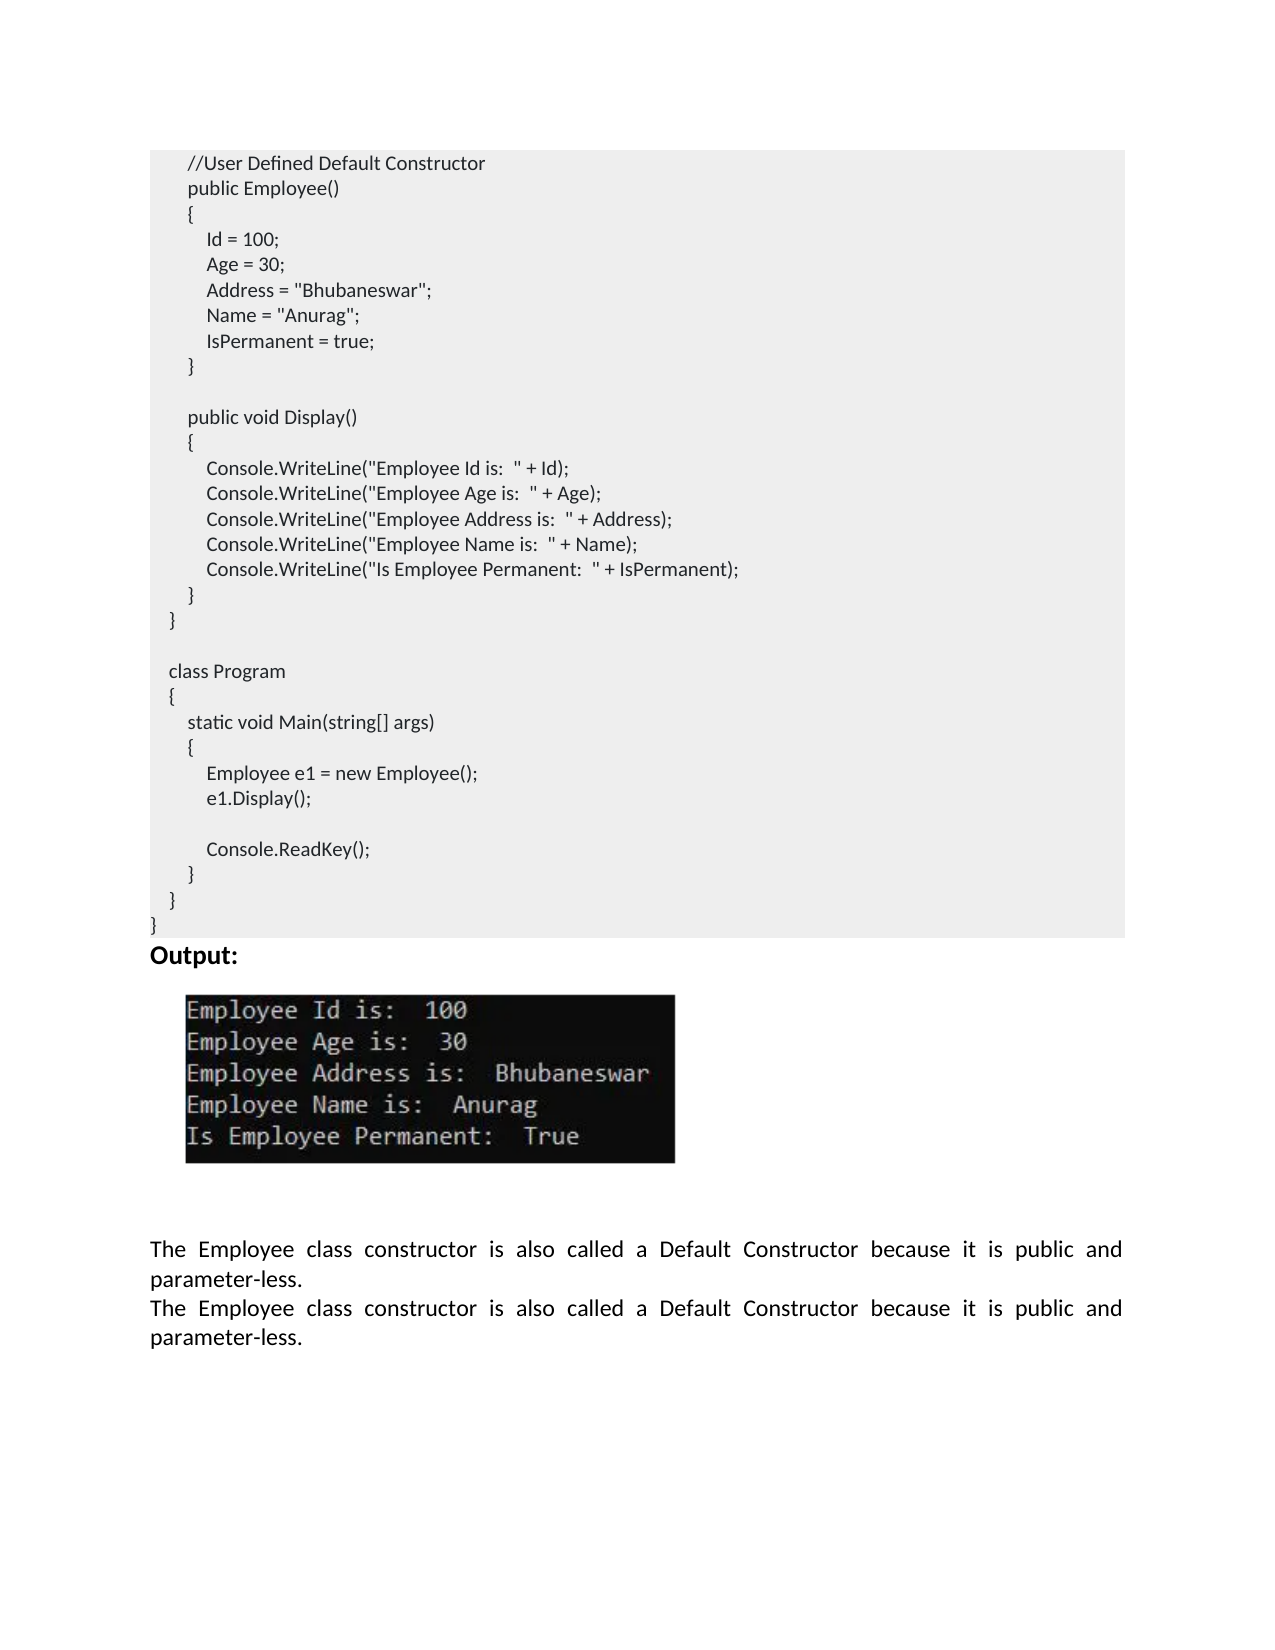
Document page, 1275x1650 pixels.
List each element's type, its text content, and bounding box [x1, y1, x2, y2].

text Output: [150, 938, 1125, 971]
text { [150, 734, 1125, 760]
text IsPermanent = true; [150, 328, 1125, 353]
text public void Display() [150, 404, 1125, 429]
text Name = "Anurag"; [150, 302, 1125, 328]
text e1.Display(); [150, 785, 1125, 811]
text class Program [150, 658, 1125, 684]
picture [150, 971, 741, 1195]
text The Employee class constructor is also called a Default Constructor because it is public and parameter-less. [150, 1234, 1125, 1293]
text Console.ReadKey(); [150, 836, 1125, 862]
text Address = "Bhubaneswar"; [150, 277, 1125, 302]
text static void Main(string[] args) [150, 709, 1125, 734]
text Console.WriteLine("Employee Id is: " + Id); [150, 455, 1125, 480]
text { [150, 201, 1125, 226]
text Age = 30; [150, 252, 1125, 277]
text } [150, 582, 1125, 607]
text Id = 100; [150, 226, 1125, 252]
text { [150, 429, 1125, 455]
text } [150, 862, 1125, 887]
text } [150, 912, 1125, 938]
text public Employee() [150, 175, 1125, 201]
text The Employee class constructor is also called a Default Constructor because it is public and parameter-less. [150, 1293, 1125, 1351]
text } [150, 607, 1125, 633]
text Console.WriteLine("Employee Age is: " + Age); [150, 480, 1125, 506]
text Console.WriteLine("Employee Address is: " + Address); [150, 506, 1125, 531]
text //User Defined Default Constructor [150, 150, 1125, 175]
text Console.WriteLine("Is Employee Permanent: " + IsPermanent); [150, 557, 1125, 582]
text } [150, 353, 1125, 379]
text Console.WriteLine("Employee Name is: " + Name); [150, 531, 1125, 557]
text } [150, 887, 1125, 912]
text Employee e1 = new Employee(); [150, 760, 1125, 785]
text { [150, 684, 1125, 709]
